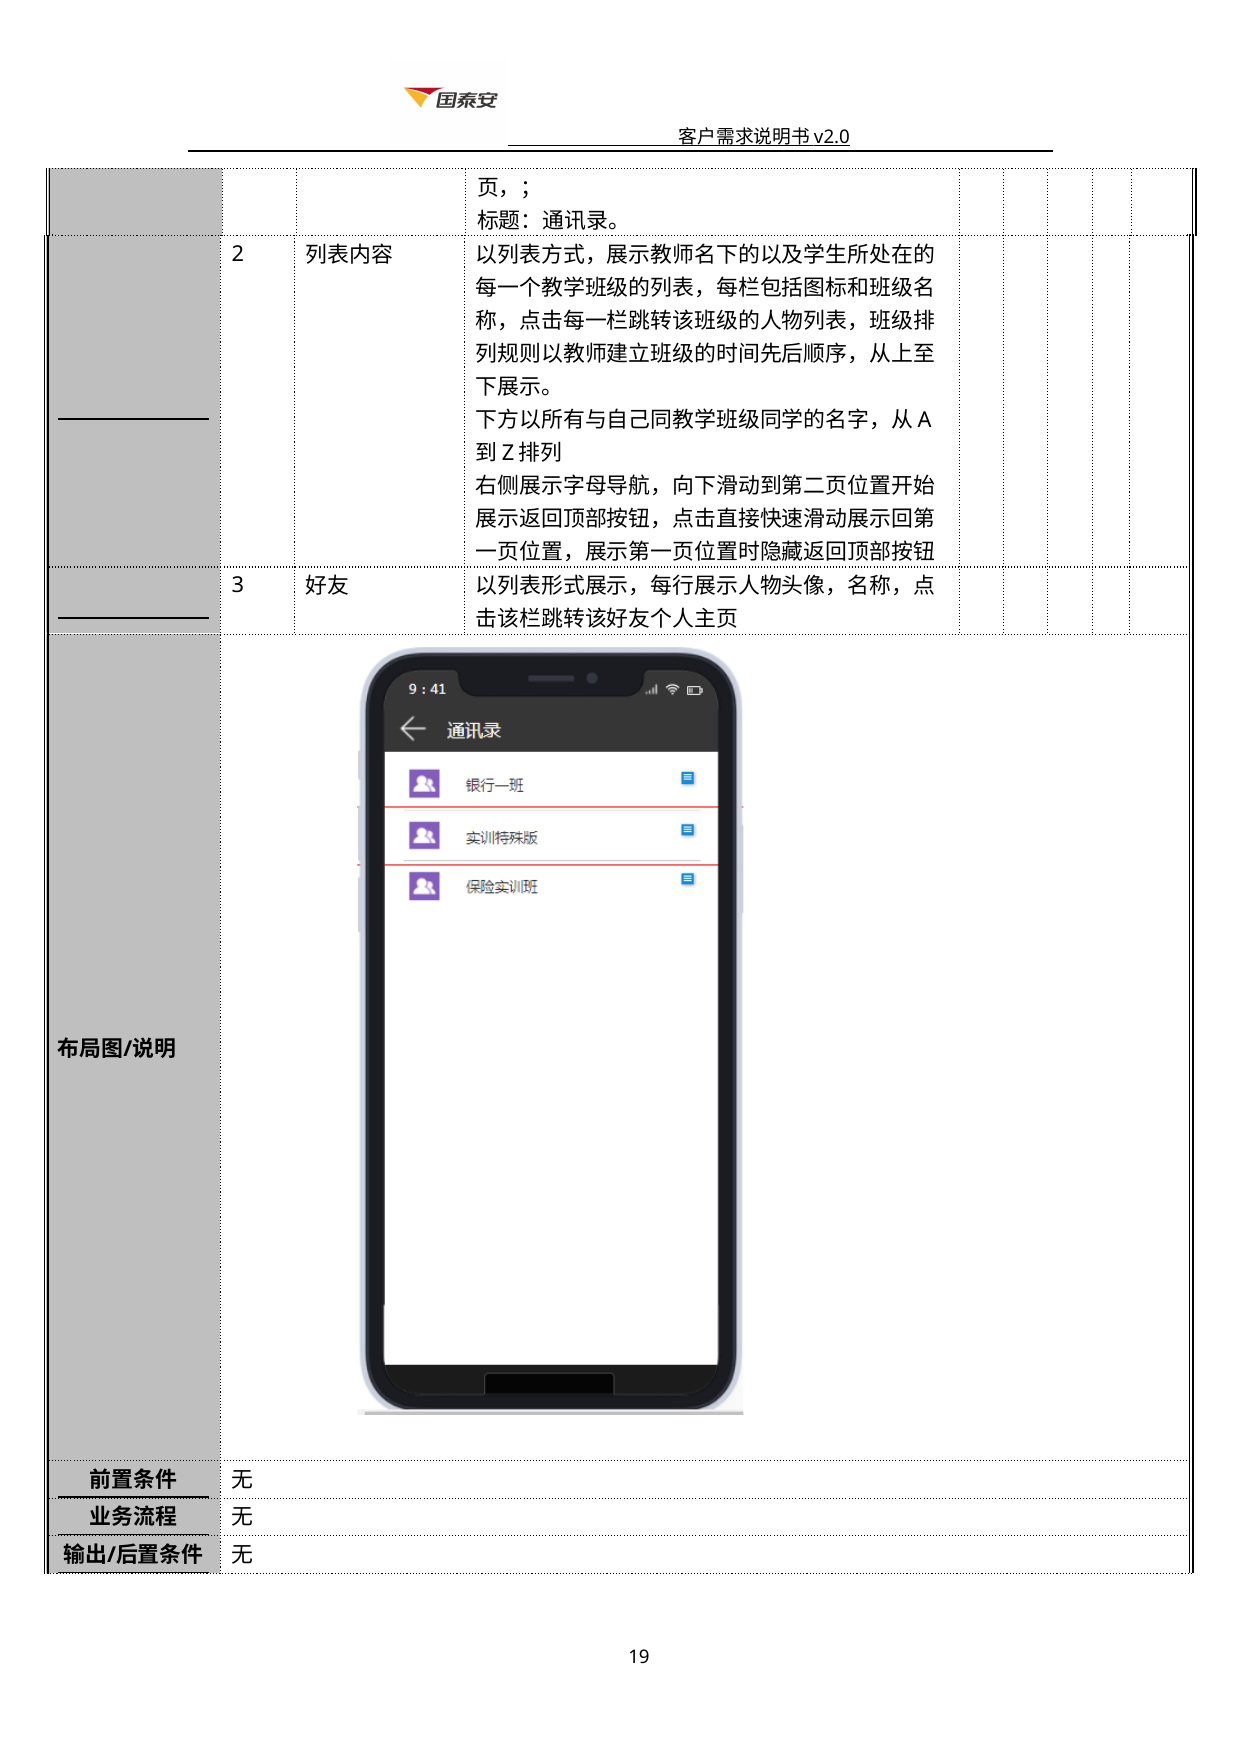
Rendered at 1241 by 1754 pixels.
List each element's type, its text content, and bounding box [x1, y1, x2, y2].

table_cell [1092, 235, 1129, 566]
table_cell 无 [220, 1535, 1189, 1573]
table_cell 3 [220, 566, 294, 633]
table_cell [1048, 566, 1092, 633]
table_cell 2 [220, 235, 294, 566]
table_cell [1092, 566, 1129, 633]
picture [357, 647, 744, 1415]
table_cell 返回按钮：位置顶部左上角，点击返回上一页，； 标题：通讯录。 [466, 168, 959, 235]
table_cell [49, 566, 220, 633]
table_cell [1092, 168, 1131, 235]
table_cell 无 [220, 1460, 1189, 1498]
table_cell [50, 168, 222, 235]
table_cell [1131, 168, 1192, 235]
table_cell 以列表形式展示，每行展示人物头像，名称，点击该栏跳转该好友个人主页 [464, 566, 959, 633]
table_cell [959, 235, 1003, 566]
table_cell [49, 235, 220, 566]
table_cell 业务流程 [49, 1498, 220, 1535]
table_cell 列表内容 [294, 235, 464, 566]
table_cell [959, 566, 1003, 633]
table_cell [1048, 168, 1092, 235]
table_cell [1004, 566, 1048, 633]
table_cell 前置条件 [49, 1460, 220, 1498]
table_cell 输出/后置条件 [49, 1535, 220, 1573]
table_cell 布局图/说明 [49, 634, 220, 1460]
table_cell 好友 [294, 566, 464, 633]
table_cell [1004, 235, 1048, 566]
table_cell [1129, 566, 1189, 633]
table_cell [1004, 168, 1048, 235]
picture [390, 59, 508, 143]
table_cell [220, 634, 1189, 1460]
table_cell [1048, 235, 1092, 566]
table_cell 顶部 [296, 168, 466, 235]
table_cell [959, 168, 1003, 235]
table_cell 1 [223, 168, 296, 235]
table_cell 以列表方式，展示教师名下的以及学生所处在的每一个教学班级的列表，每栏包括图标和班级名称，点击每一栏跳转该班级的人物列表，班级排列规则以教师建立班级的时间先后顺序，从上至下展示。 下方以所有与自己同教学班级同学的名字，从A到Z排列 右侧展示字母导航，向下滑动到第二页位置开始展示返回顶部按钮，点击直接快速滑动展示回第一页位置，展示第一页位置时隐藏返回顶部按钮 [464, 235, 959, 566]
table_cell [1129, 235, 1189, 566]
table_cell 无 [220, 1498, 1189, 1535]
